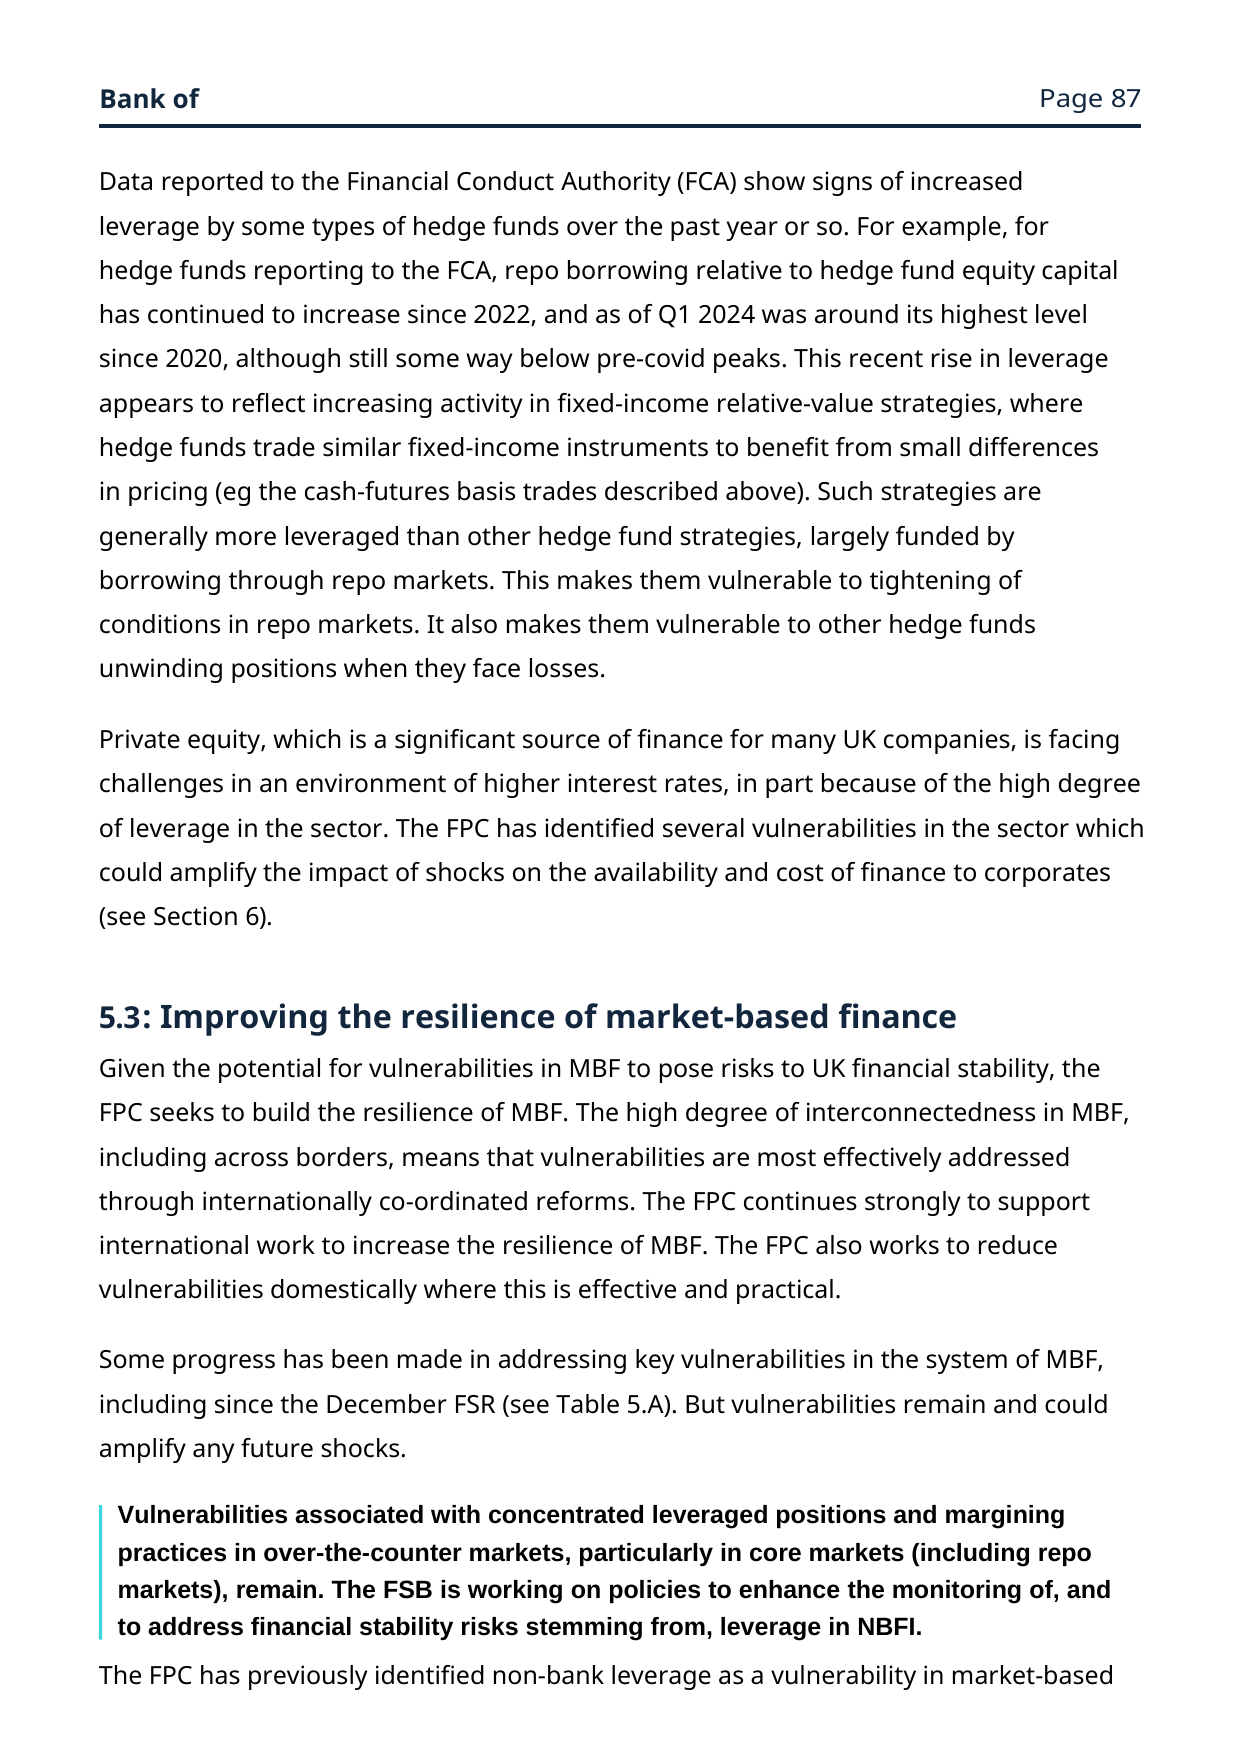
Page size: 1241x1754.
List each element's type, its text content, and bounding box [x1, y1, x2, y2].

text Data reported to the Financial Conduct Authority (FCA) show signs of increased leverage by some types of hedge funds over the past year or so. For example, for hedge funds reporting to the FCA, repo borrowing relative to hedge fund equity capital has continued to increase since 2022, and as of Q1 2024 was around its highest level since 2020, although still some way below pre-covid peaks. This recent rise in leverage appears to reflect increasing activity in fixed-income relative-value strategies, where hedge funds trade similar fixed-income instruments to benefit from small differences in pricing (eg the cash-futures basis trades described above). Such strategies are generally more leveraged than other hedge fund strategies, largely funded by borrowing through repo markets. This makes them vulnerable to tightening of conditions in repo markets. It also makes them vulnerable to other hedge funds unwinding positions when they face losses. [99, 164, 1128, 685]
text Some progress has been made in addressing key vulnerabilities in the system of MBF, including since the December FSR (see Table 5.A). But vulnerabilities remain and could amplify any future shocks. [99, 1342, 1137, 1465]
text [99, 1658, 1152, 1692]
subtitle : Improving the resilience of market-based ﬁnance [99, 994, 1152, 1038]
text Given the potential for vulnerabilities in MBF to pose risks to UK financial stability, the FPC seeks to build the resilience of MBF. The high degree of interconnectedness in MBF, including across borders, means that vulnerabilities are most effectively addressed through internationally co-ordinated reforms. The FPC continues strongly to support international work to increase the resilience of MBF. The FPC also works to reduce vulnerabilities domestically where this is effective and practical. [99, 1051, 1144, 1306]
subtitle Vulnerabilities associated with concentrated leveraged positions and margining practices in over-the-counter markets, particularly in core markets (including repo markets), remain. The FSB is working on policies to enhance the monitoring of, and to address financial stability risks stemming from, leverage in NBFI. [117, 1500, 1118, 1641]
text Private equity, which is a significant source of finance for many UK companies, is facing challenges in an environment of higher interest rates, in part because of the high degree of leverage in the sector. The FPC has identified several vulnerabilities in the sector which could amplify the impact of shocks on the availability and cost of finance to corporates (see Section 6). [99, 722, 1152, 933]
